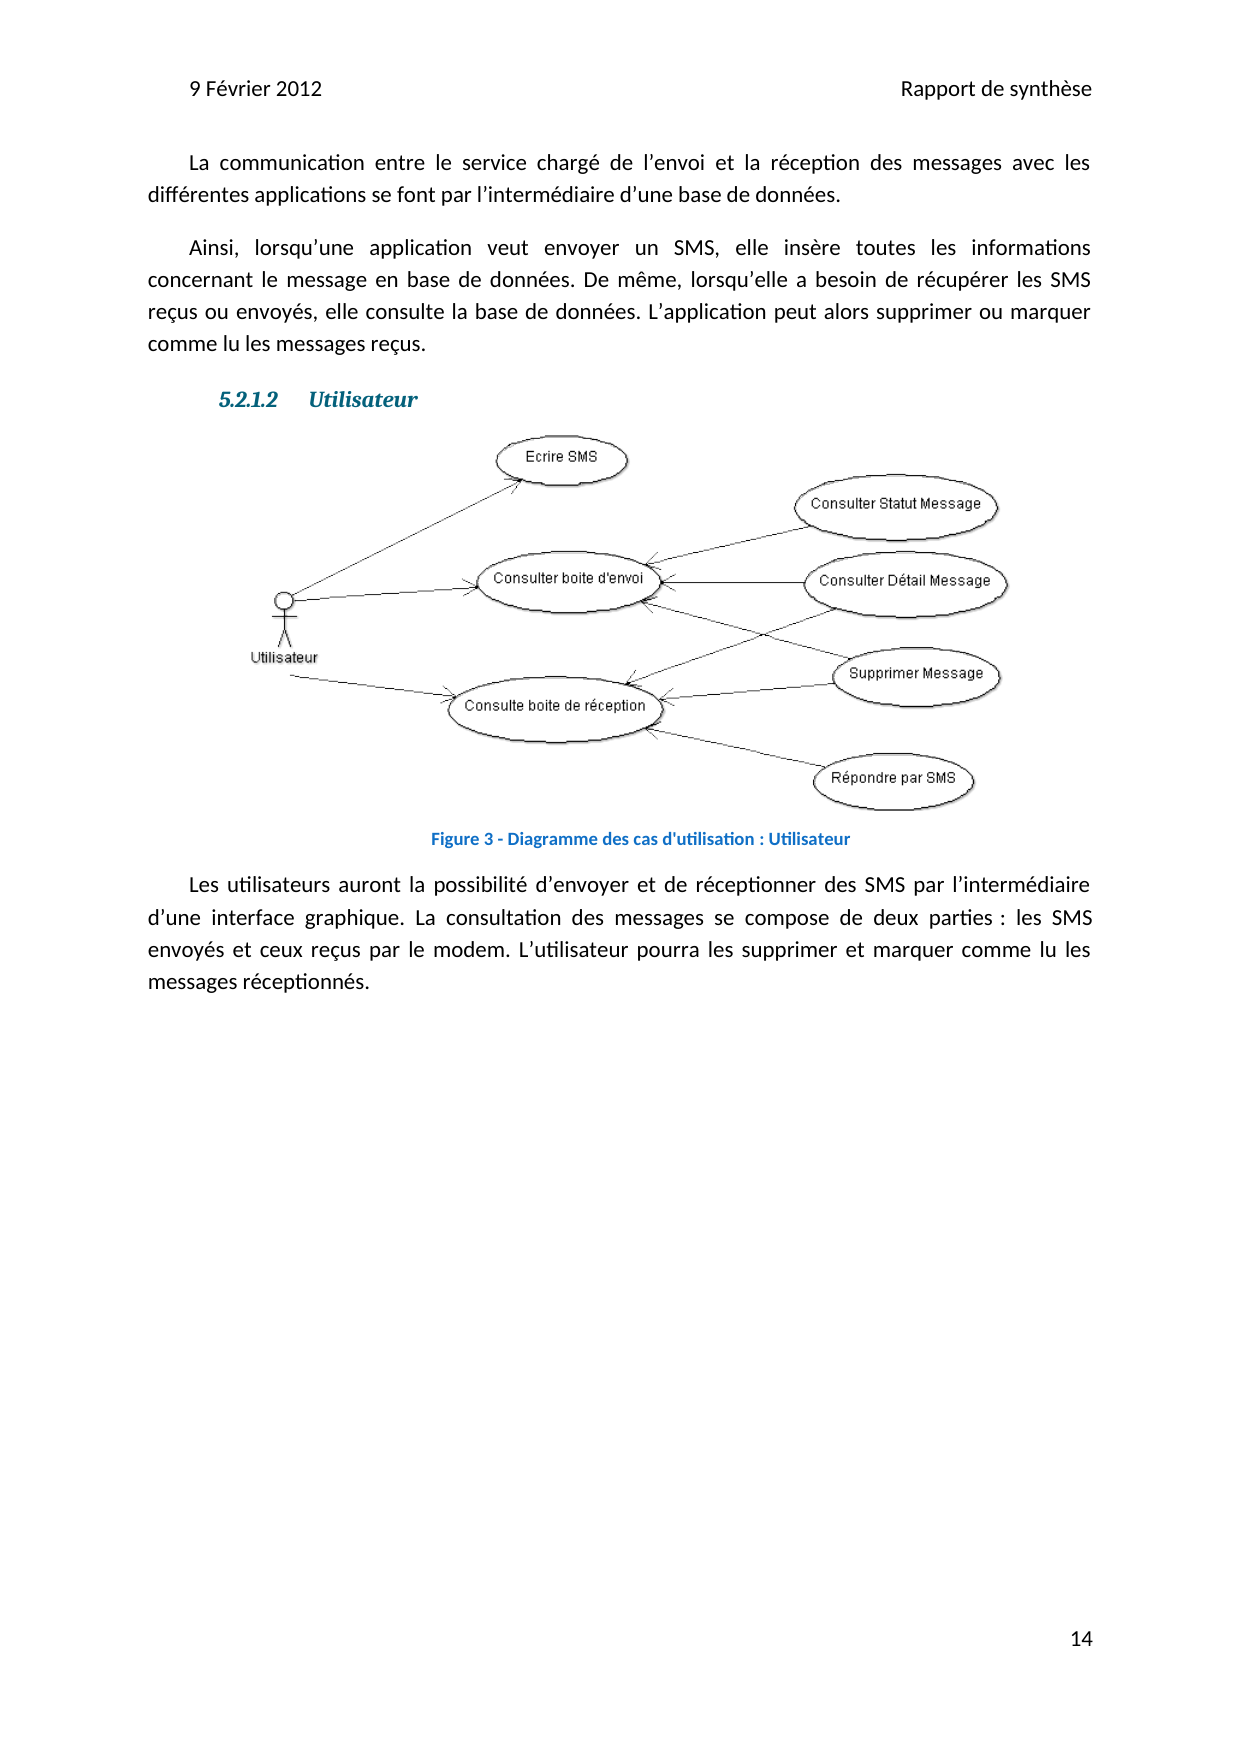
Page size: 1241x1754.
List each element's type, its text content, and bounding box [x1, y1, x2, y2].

text Les utilisateurs auront la possibilité d’envoyer et de réceptionner des SMS par l’intermédiaire d’une interface graphique. La consultation des messages se compose de deux parties : les SMS envoyés et ceux reçus par le modem. L’utilisateur pourra les supprimer et marquer comme lu les messages réceptionnés. [148, 871, 1093, 995]
text La communication entre le service chargé de l’envoi et la réception des messages avec les différentes applications se font par l’intermédiaire d’une base de données. [148, 148, 1093, 208]
subtitle Utilisateur [218, 387, 1093, 413]
text Ainsi, lorsqu’une application veut envoyer un SMS, elle insère toutes les informations concernant le message en base de données. De même, lorsqu’elle a besoin de récupérer les SMS reçus ou envoyés, elle consulte la base de données. L’application peut alors supprimer ou marquer comme lu les messages reçus. [148, 233, 1093, 357]
picture [130, 435, 1181, 811]
